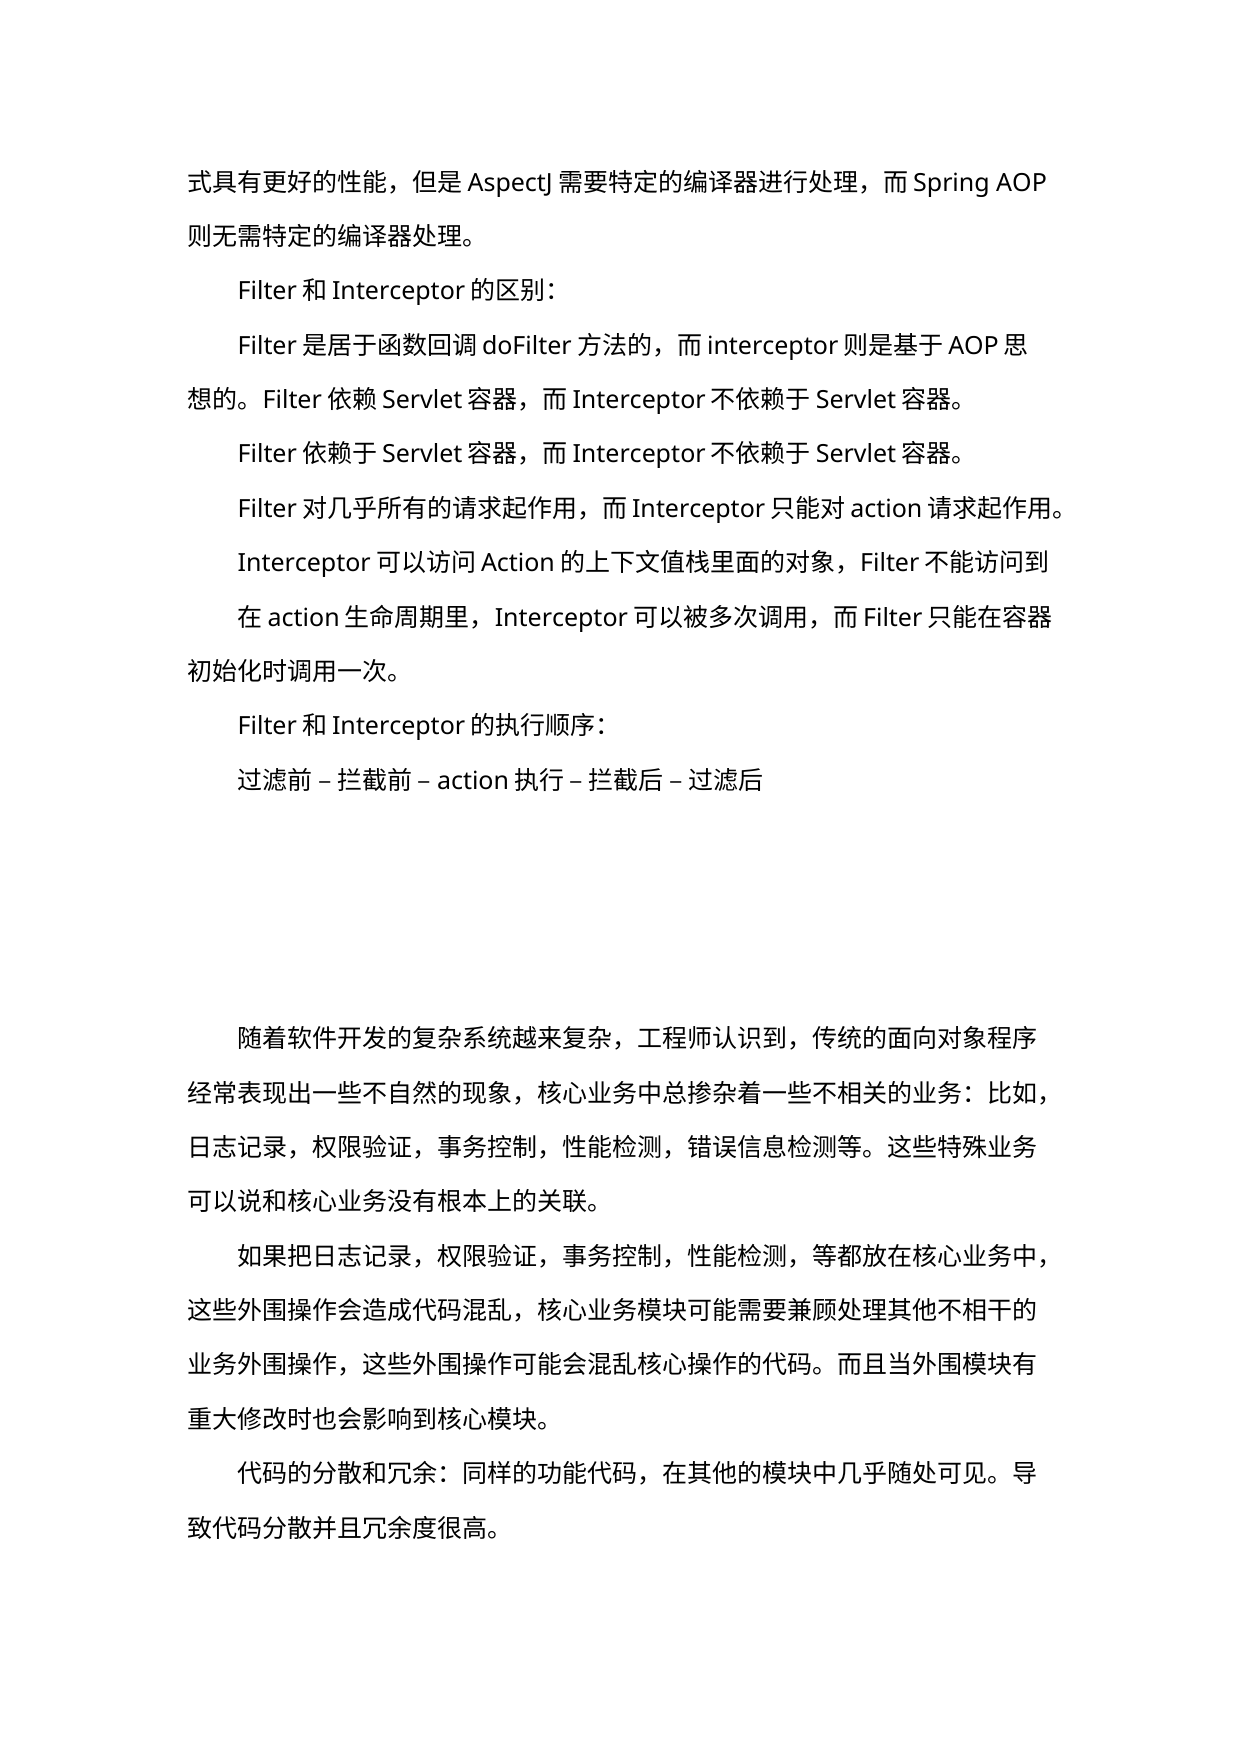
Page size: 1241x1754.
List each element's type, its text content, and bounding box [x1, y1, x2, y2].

text Filter是居于函数回调doFilter方法的，而interceptor则是基于AOP思想的。Filter依赖Servlet容器，而Interceptor不依赖于Servlet容器。 [187, 325, 1053, 416]
text 如果把日志记录，权限验证，事务控制，性能检测，等都放在核心业务中，这些外围操作会造成代码混乱，核心业务模块可能需要兼顾处理其他不相干的业务外围操作，这些外围操作可能会混乱核心操作的代码。而且当外围模块有重大修改时也会影响到核心模块。 [187, 1236, 1053, 1436]
text Interceptor可以访问Action的上下文值栈里面的对象，Filter不能访问到 [187, 543, 1053, 579]
text 过滤前 – 拦截前 – action执行 – 拦截后 – 过滤后 [187, 760, 1053, 796]
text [187, 162, 1053, 253]
text 代码的分散和冗余：同样的功能代码，在其他的模块中几乎随处可见。导致代码分散并且冗余度很高。 [187, 1454, 1053, 1544]
text 随着软件开发的复杂系统越来复杂，工程师认识到，传统的面向对象程序经常表现出一些不自然的现象，核心业务中总掺杂着一些不相关的业务：比如，日志记录，权限验证，事务控制，性能检测，错误信息检测等。这些特殊业务可以说和核心业务没有根本上的关联。 [187, 1019, 1053, 1218]
text 在action生命周期里，Interceptor可以被多次调用，而Filter只能在容器初始化时调用一次。 [187, 597, 1053, 688]
text Filter对几乎所有的请求起作用，而Interceptor只能对action请求起作用。 [187, 488, 1053, 524]
text Filter依赖于Servlet容器，而Interceptor不依赖于Servlet容器。 [187, 434, 1053, 470]
text Filter和Interceptor的执行顺序： [187, 706, 1053, 742]
text Filter和Interceptor的区别： [187, 271, 1053, 307]
